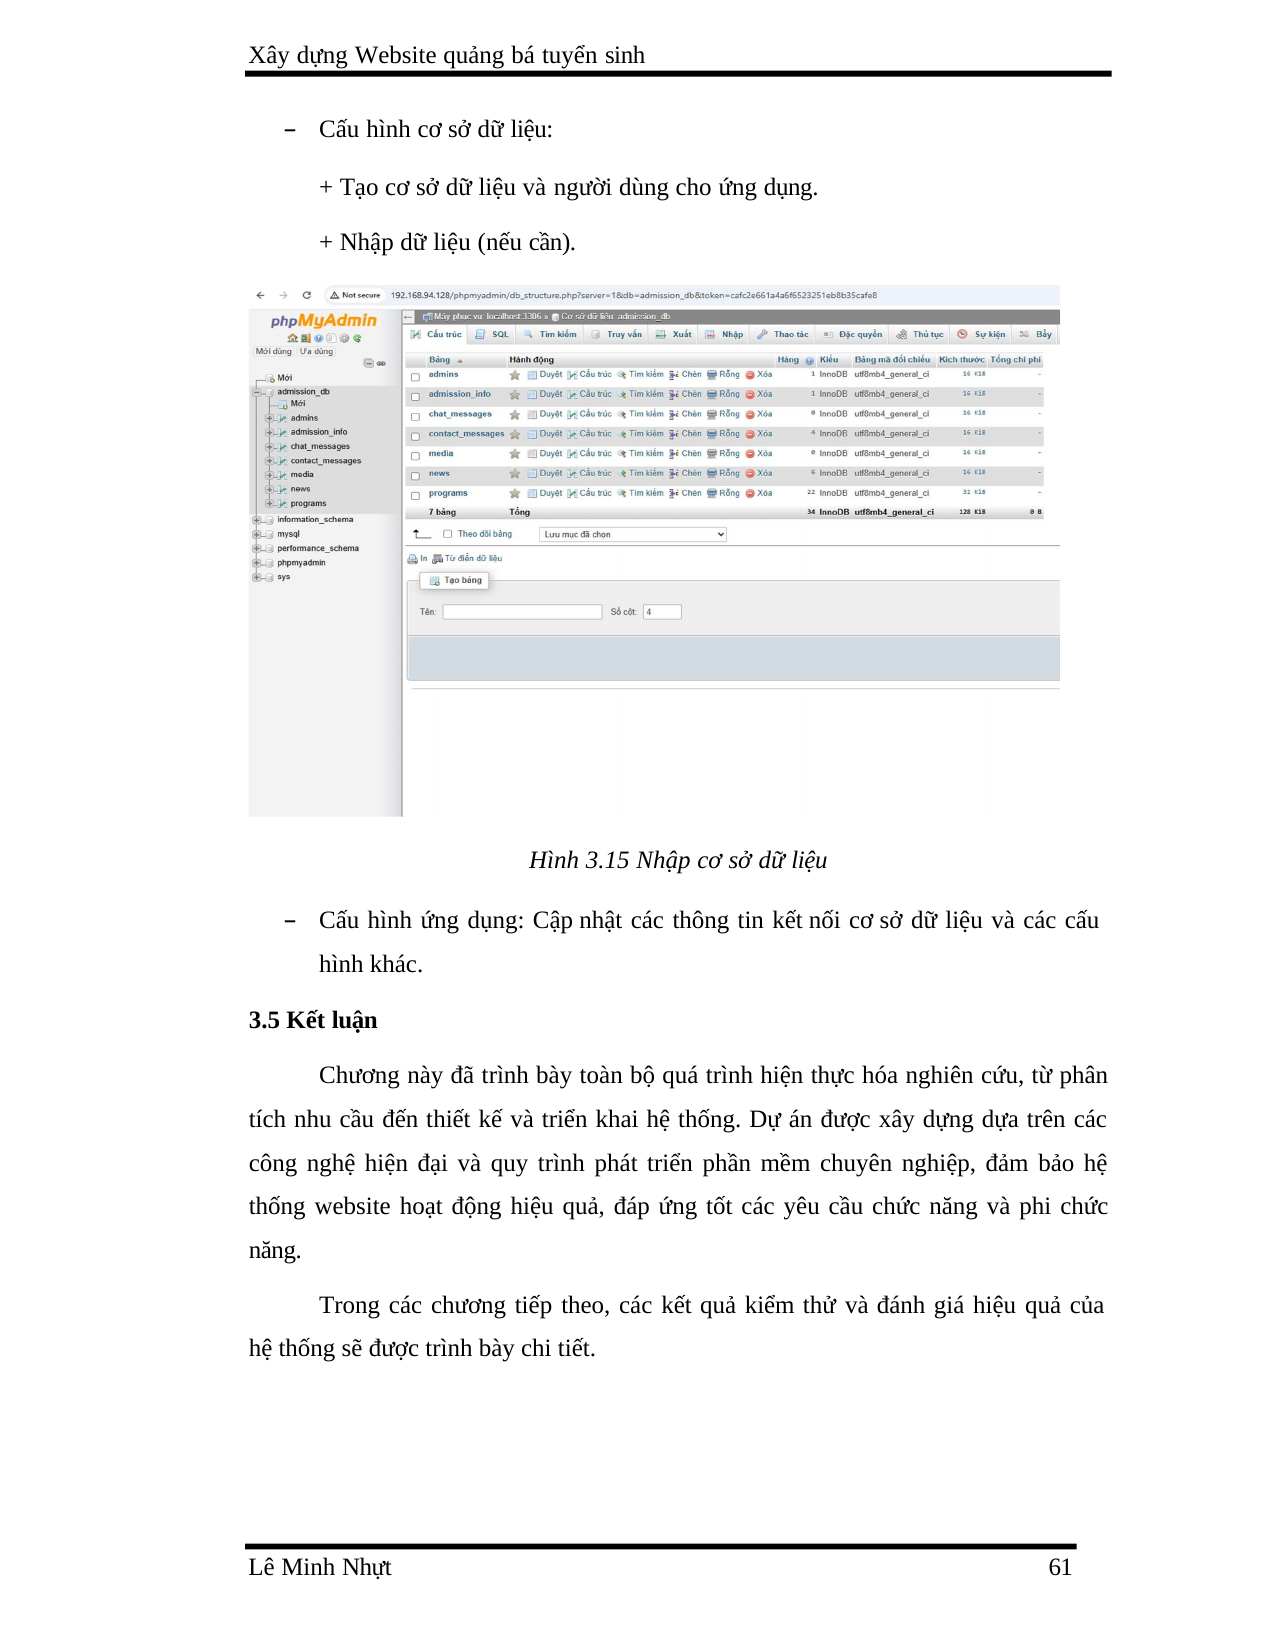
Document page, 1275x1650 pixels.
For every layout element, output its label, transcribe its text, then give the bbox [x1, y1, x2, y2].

text Trong các chương tiếp theo, các kết quả kiểm thử và đánh giá hiệu quả của hệ thống sẽ được trình bày chi tiết. [248, 1290, 1110, 1362]
text Chương này đã trình bày toàn bộ quá trình hiện thực hóa nghiên cứu, từ phân tích nhu cầu đến thiết kế và triển khai hệ thống. Dự án được xây dựng dựa trên các công nghệ hiện đại và quy trình phát triển phần mềm chuyên nghiệp, đảm bảo hệ thống website hoạt động hiệu quả, đáp ứng tốt các yêu cầu chức năng và phi chức năng. [248, 1060, 1109, 1264]
list Cấu hình cơ sở dữ liệu: [284, 111, 1162, 144]
list Cấu hình ứng dụng: Cập nhật các thông tin kết nối cơ sở dữ liệu và các cấu hình khác. [284, 901, 1109, 978]
text + Nhập dữ liệu (nếu cần). [319, 227, 1162, 256]
text + Tạo cơ sở dữ liệu và người dùng cho ứng dụng. [319, 172, 1162, 200]
subtitle 3.5 Kết luận [248, 1005, 1162, 1034]
picture [248, 282, 1060, 817]
text Hình 3.15 Nhập cơ sở dữ liệu [437, 307, 920, 873]
